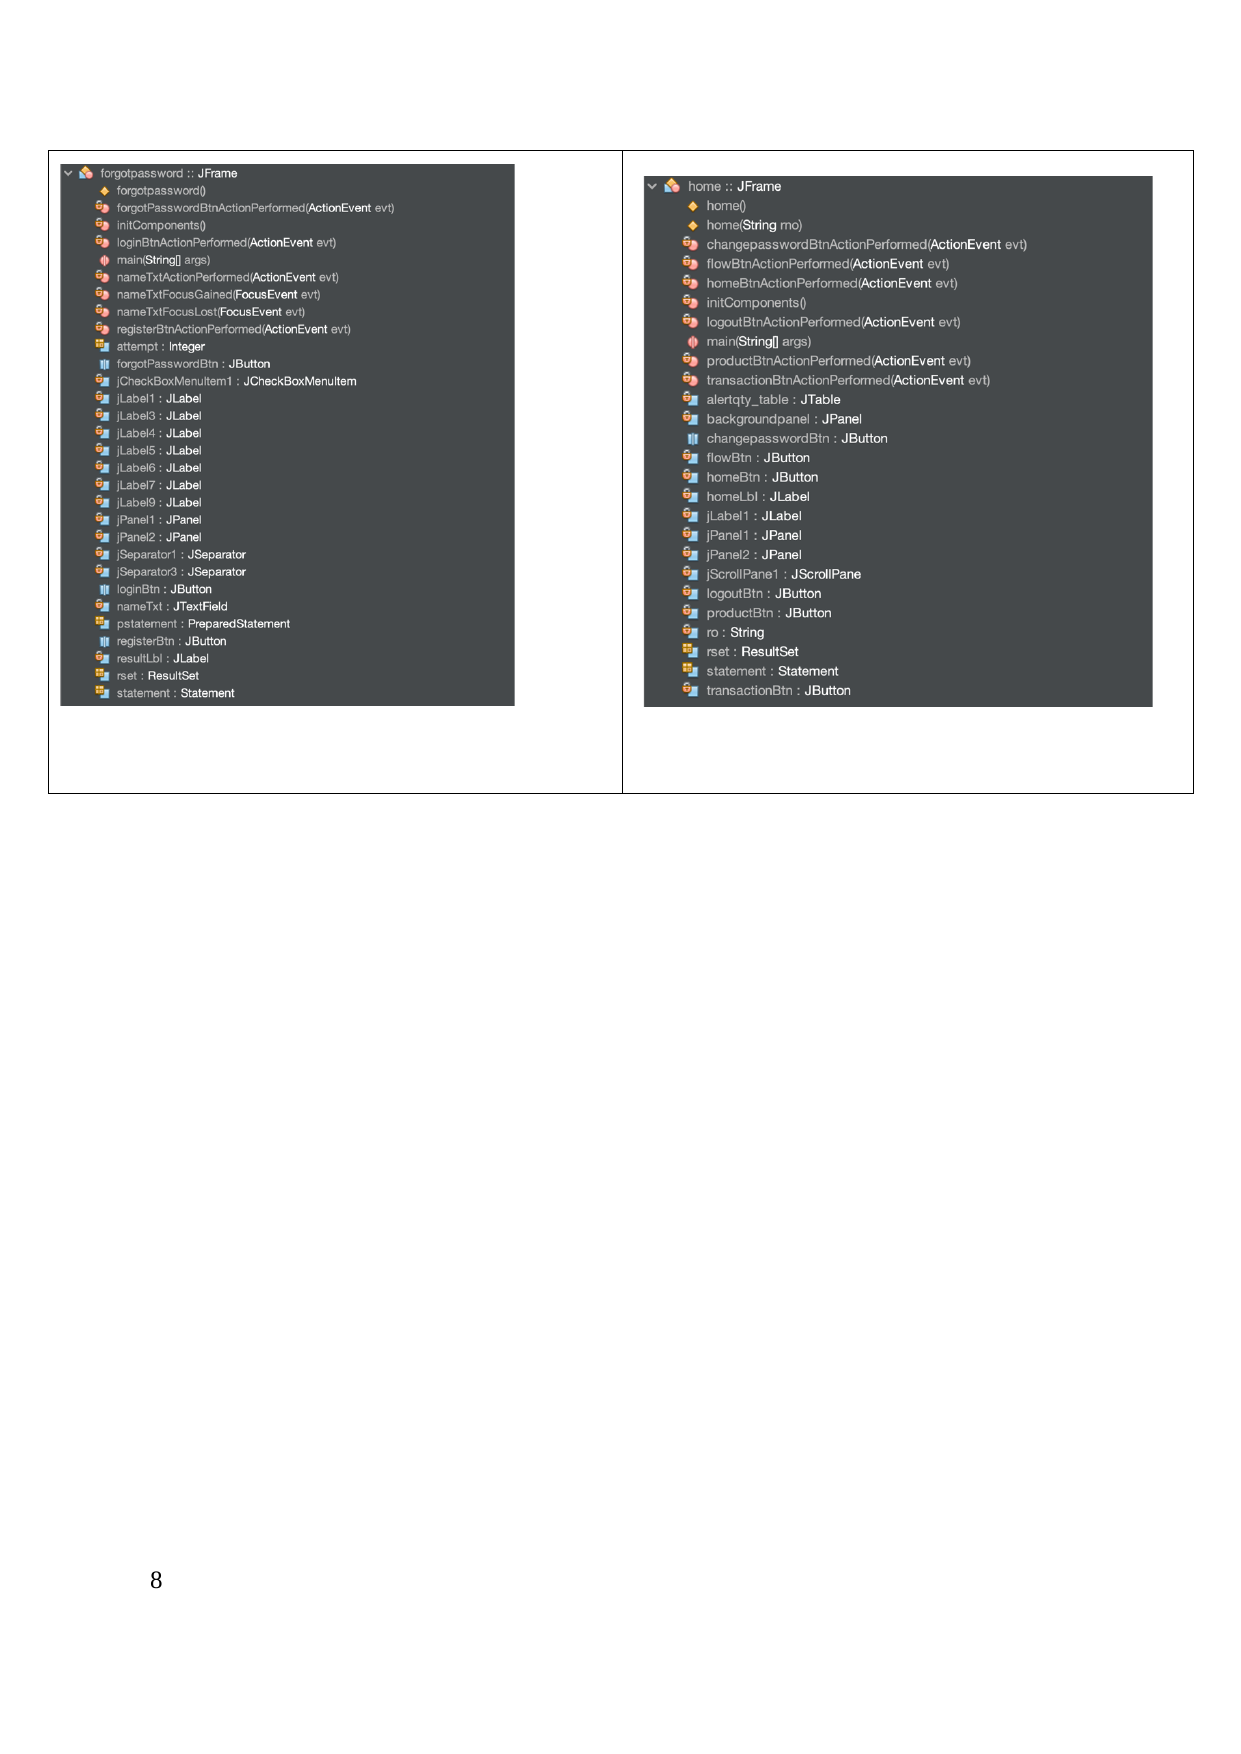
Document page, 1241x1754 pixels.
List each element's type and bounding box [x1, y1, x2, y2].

picture [60, 164, 515, 706]
table_cell [49, 151, 622, 792]
picture [643, 176, 1153, 707]
table_cell [623, 151, 1193, 792]
